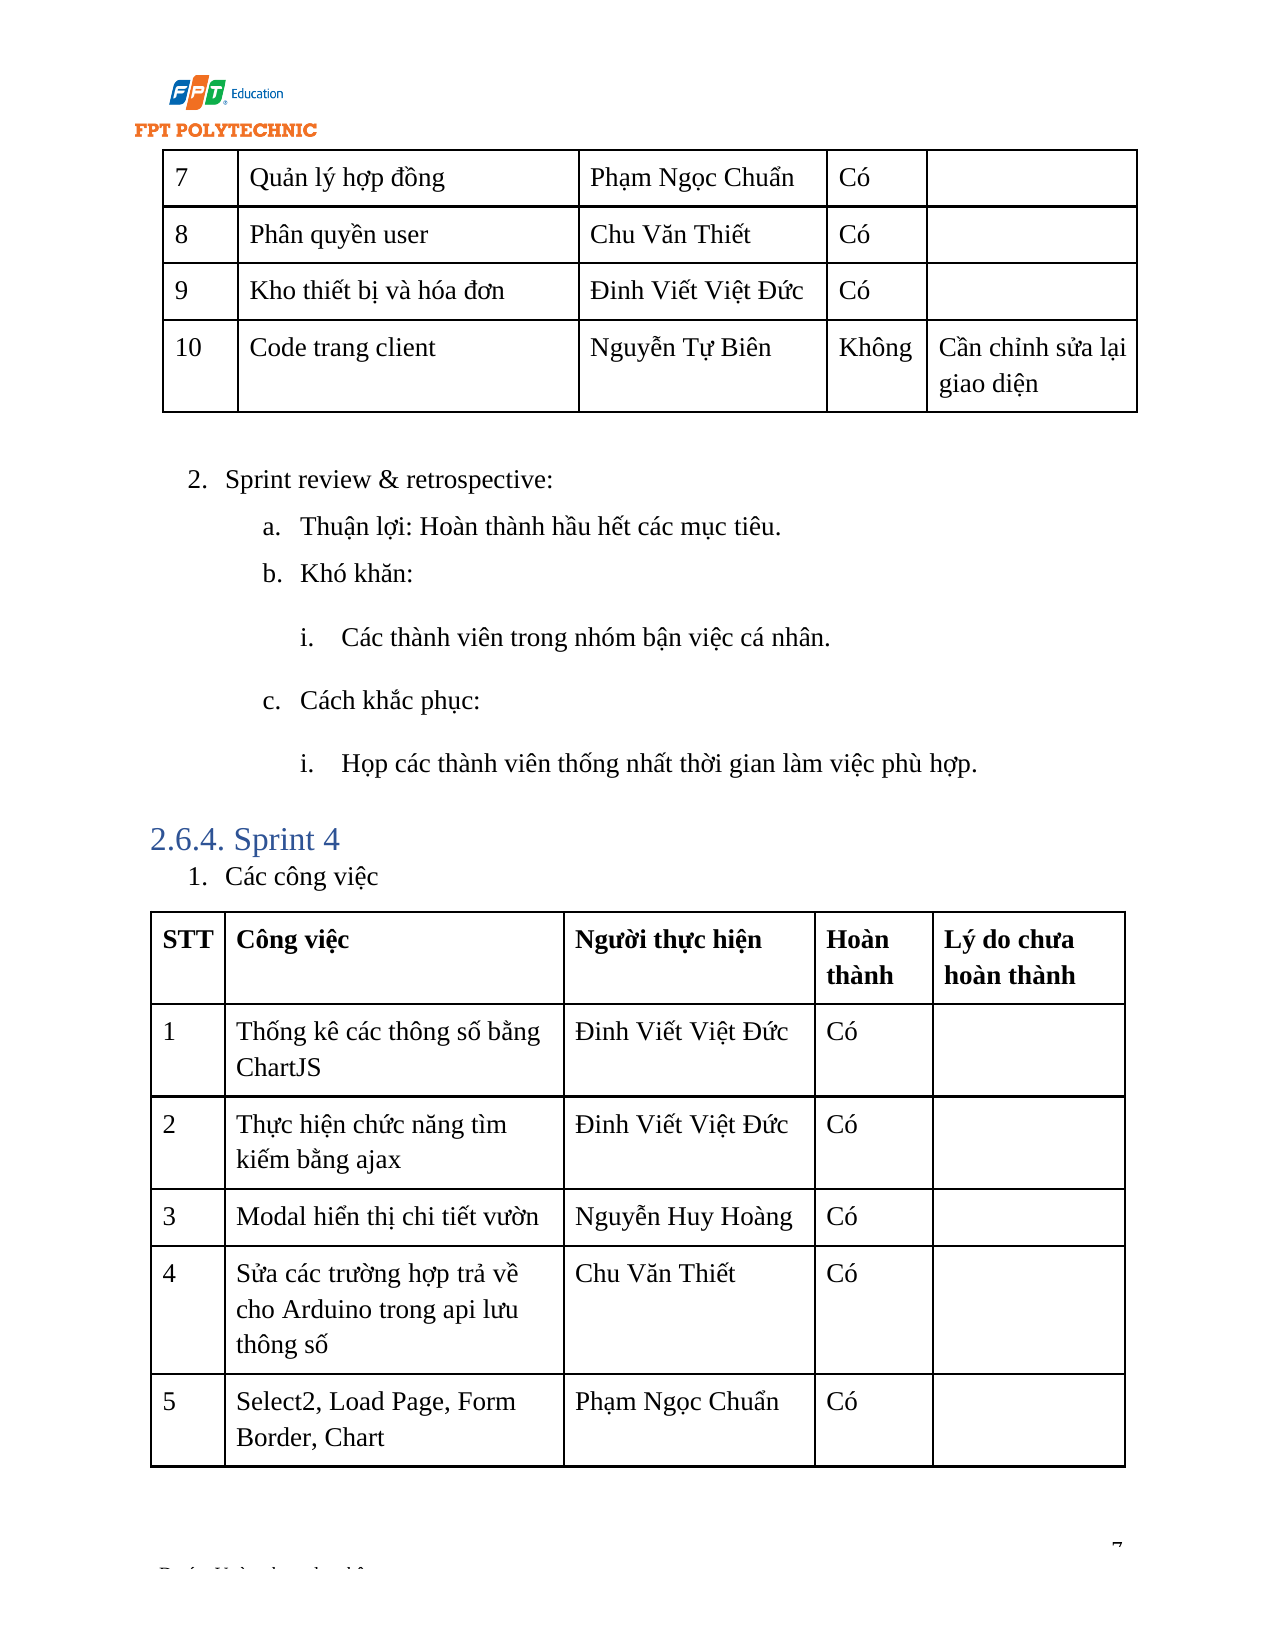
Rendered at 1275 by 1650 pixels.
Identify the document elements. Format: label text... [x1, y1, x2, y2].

table_cell Đinh Viết Việt Đức [580, 264, 826, 319]
table_cell Có [816, 1098, 932, 1188]
table_header Có [828, 151, 926, 205]
table_cell 10 [164, 321, 237, 411]
table_cell 4 [152, 1247, 224, 1373]
table_header STT [152, 913, 224, 1003]
table_cell Cần chỉnh sửa lại giao diện [928, 321, 1136, 411]
table_cell Có [816, 1190, 932, 1245]
table_cell Thống kê các thông số bằng ChartJS [226, 1005, 563, 1095]
table_cell [934, 1375, 1124, 1465]
list Khó khăn: [262, 557, 1156, 588]
table_cell Modal hiển thị chi tiết vườn [226, 1190, 563, 1245]
list Các công việc [187, 860, 1156, 891]
table_cell [934, 1005, 1124, 1095]
table_cell Chu Văn Thiết [565, 1247, 814, 1373]
table_cell Kho thiết bị và hóa đơn [239, 264, 578, 319]
table_cell Thực hiện chức năng tìm kiếm bằng ajax [226, 1098, 563, 1188]
table_header Hoàn thành [816, 913, 932, 1003]
list Thuận lợi: Hoàn thành hầu hết các mục tiêu. [262, 511, 1156, 542]
table_cell Select2, Load Page, Form Border, Chart [226, 1375, 563, 1465]
table_cell Đinh Viết Việt Đức [565, 1005, 814, 1095]
subtitle Sprint 4 [150, 819, 1156, 857]
list Các thành viên trong nhóm bận việc cá nhân. [300, 621, 1156, 652]
table_cell Có [828, 208, 926, 262]
table_cell 5 [152, 1375, 224, 1465]
table_cell 2 [152, 1098, 224, 1188]
table_header Phạm Ngọc Chuẩn [580, 151, 826, 205]
table_header [928, 151, 1136, 205]
table_cell [928, 264, 1136, 319]
table_cell Phân quyền user [239, 208, 578, 262]
table_cell Phạm Ngọc Chuẩn [565, 1375, 814, 1465]
table_cell Có [816, 1005, 932, 1095]
list Sprint review & retrospective: [187, 464, 1156, 495]
table_cell Nguyễn Huy Hoàng [565, 1190, 814, 1245]
table_cell 8 [164, 208, 237, 262]
table_cell Đinh Viết Việt Đức [565, 1098, 814, 1188]
table_cell [934, 1247, 1124, 1373]
table_header Quản lý hợp đồng [239, 151, 578, 205]
table_cell Chu Văn Thiết [580, 208, 826, 262]
table_cell [928, 208, 1136, 262]
table_cell 1 [152, 1005, 224, 1095]
table_header 7 [164, 151, 237, 205]
list Cách khắc phục: [262, 684, 1156, 715]
table_cell 3 [152, 1190, 224, 1245]
picture [135, 75, 317, 137]
table_cell [934, 1098, 1124, 1188]
list Họp các thành viên thống nhất thời gian làm việc phù hợp. [300, 748, 1156, 779]
table_cell Sửa các trường hợp trả về cho Arduino trong api lưu thông số [226, 1247, 563, 1373]
table_cell Có [828, 264, 926, 319]
table_header Lý do chưa hoàn thành [934, 913, 1124, 1003]
table_cell Không [828, 321, 926, 411]
table_cell Code trang client [239, 321, 578, 411]
table_header Công việc [226, 913, 563, 1003]
table_cell [934, 1190, 1124, 1245]
table_cell Nguyễn Tự Biên [580, 321, 826, 411]
table_cell Có [816, 1247, 932, 1373]
table_cell Có [816, 1375, 932, 1465]
table_header Người thực hiện [565, 913, 814, 1003]
table_cell 9 [164, 264, 237, 319]
